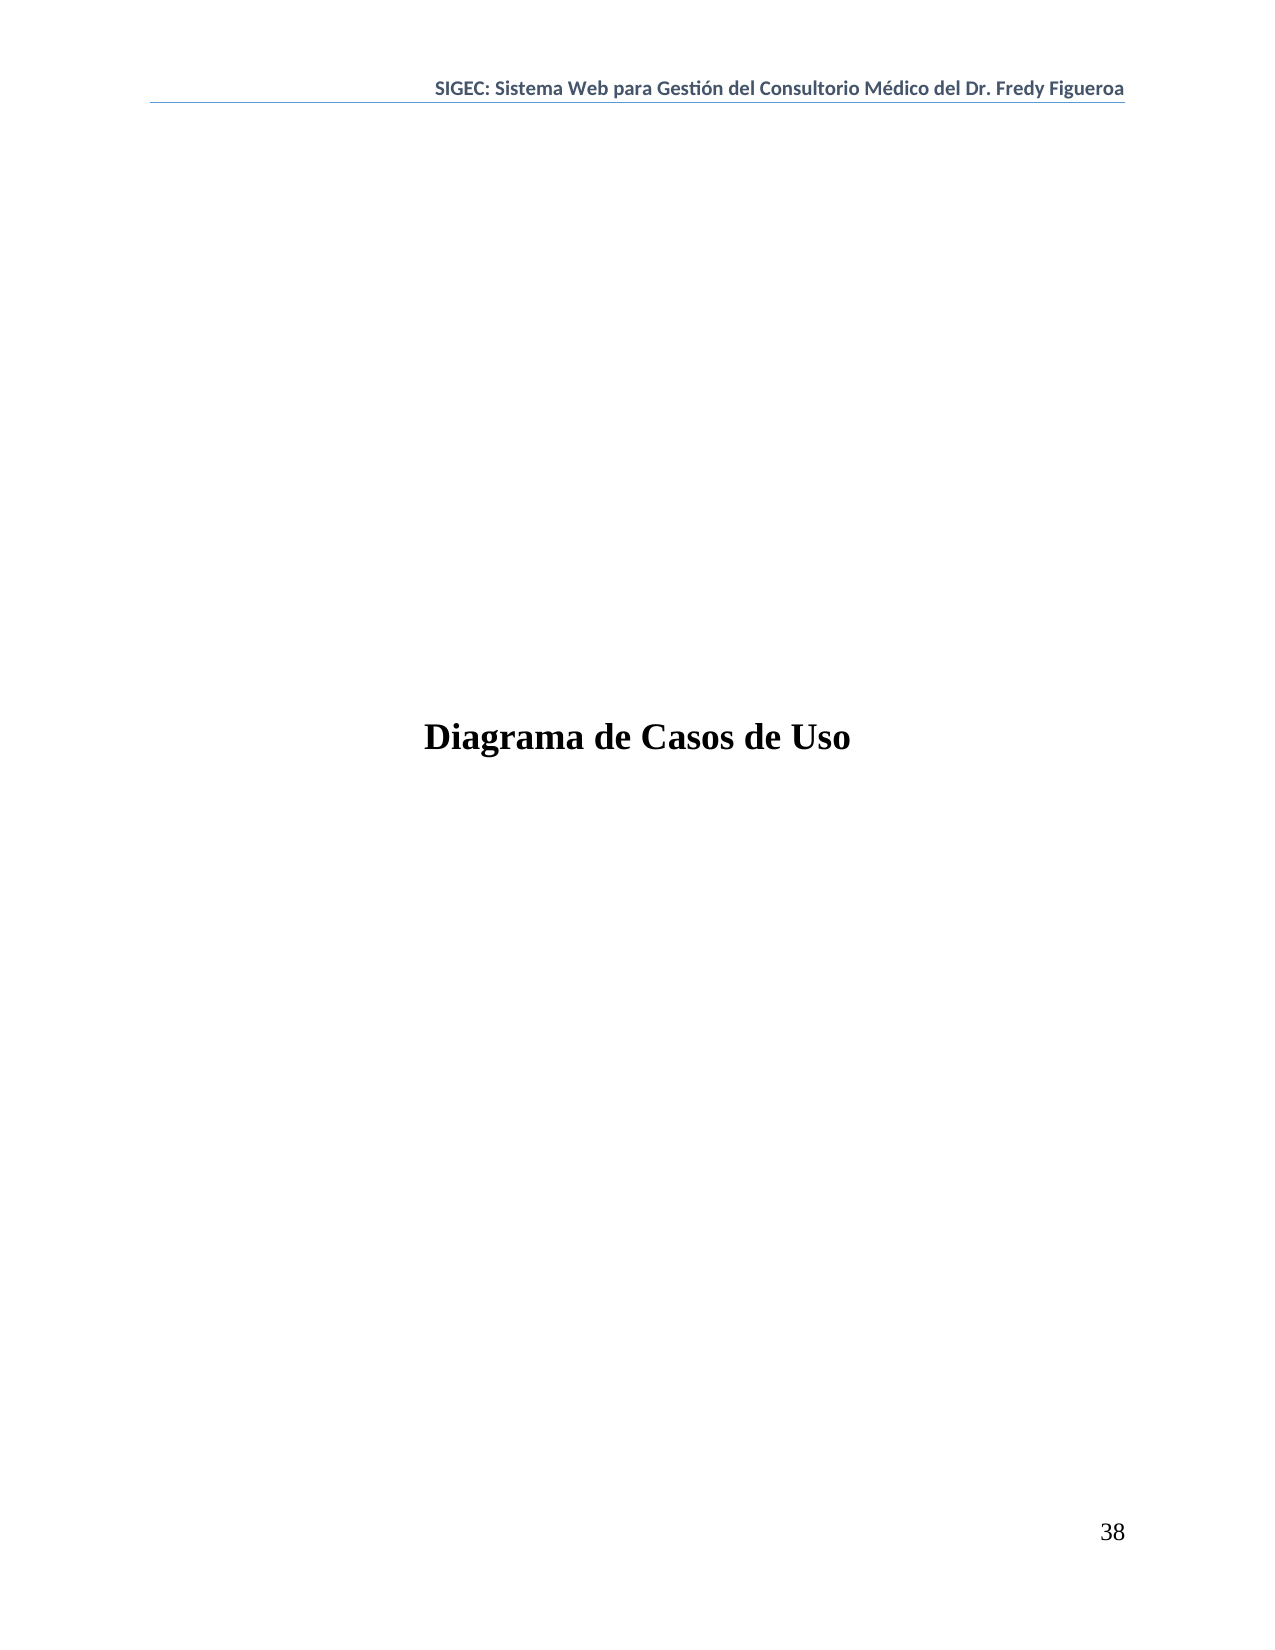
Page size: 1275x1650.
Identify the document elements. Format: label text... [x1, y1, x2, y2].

subtitle Diagrama de Casos de Uso [150, 714, 1125, 757]
